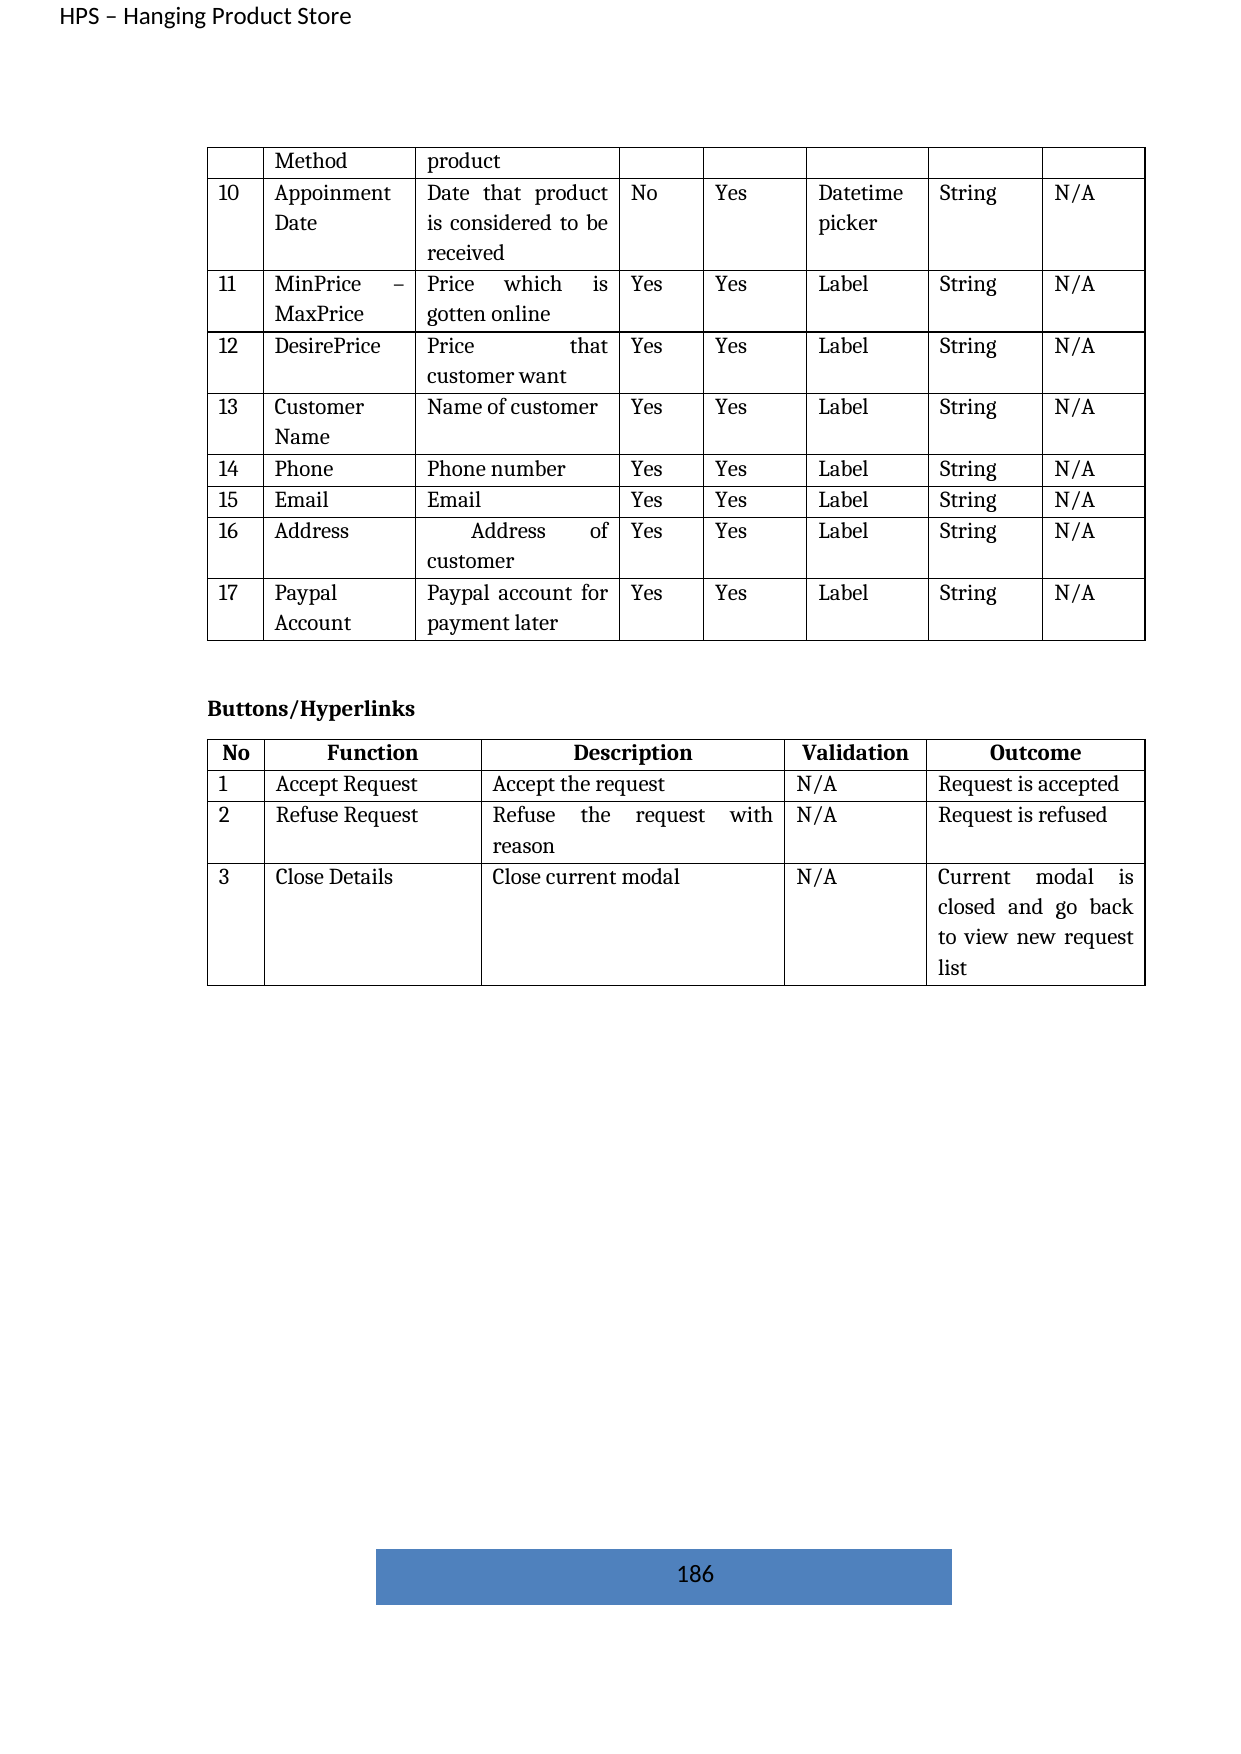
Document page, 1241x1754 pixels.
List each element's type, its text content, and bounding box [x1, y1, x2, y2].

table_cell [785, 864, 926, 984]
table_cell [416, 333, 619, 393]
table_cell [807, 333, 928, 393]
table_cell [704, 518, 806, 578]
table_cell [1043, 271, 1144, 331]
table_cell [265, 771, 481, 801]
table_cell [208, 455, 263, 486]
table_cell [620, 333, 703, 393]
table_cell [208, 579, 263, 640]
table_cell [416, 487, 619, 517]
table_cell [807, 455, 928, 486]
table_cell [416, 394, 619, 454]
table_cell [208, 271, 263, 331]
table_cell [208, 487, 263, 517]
text Buttons/Hyperlinks [207, 696, 1122, 722]
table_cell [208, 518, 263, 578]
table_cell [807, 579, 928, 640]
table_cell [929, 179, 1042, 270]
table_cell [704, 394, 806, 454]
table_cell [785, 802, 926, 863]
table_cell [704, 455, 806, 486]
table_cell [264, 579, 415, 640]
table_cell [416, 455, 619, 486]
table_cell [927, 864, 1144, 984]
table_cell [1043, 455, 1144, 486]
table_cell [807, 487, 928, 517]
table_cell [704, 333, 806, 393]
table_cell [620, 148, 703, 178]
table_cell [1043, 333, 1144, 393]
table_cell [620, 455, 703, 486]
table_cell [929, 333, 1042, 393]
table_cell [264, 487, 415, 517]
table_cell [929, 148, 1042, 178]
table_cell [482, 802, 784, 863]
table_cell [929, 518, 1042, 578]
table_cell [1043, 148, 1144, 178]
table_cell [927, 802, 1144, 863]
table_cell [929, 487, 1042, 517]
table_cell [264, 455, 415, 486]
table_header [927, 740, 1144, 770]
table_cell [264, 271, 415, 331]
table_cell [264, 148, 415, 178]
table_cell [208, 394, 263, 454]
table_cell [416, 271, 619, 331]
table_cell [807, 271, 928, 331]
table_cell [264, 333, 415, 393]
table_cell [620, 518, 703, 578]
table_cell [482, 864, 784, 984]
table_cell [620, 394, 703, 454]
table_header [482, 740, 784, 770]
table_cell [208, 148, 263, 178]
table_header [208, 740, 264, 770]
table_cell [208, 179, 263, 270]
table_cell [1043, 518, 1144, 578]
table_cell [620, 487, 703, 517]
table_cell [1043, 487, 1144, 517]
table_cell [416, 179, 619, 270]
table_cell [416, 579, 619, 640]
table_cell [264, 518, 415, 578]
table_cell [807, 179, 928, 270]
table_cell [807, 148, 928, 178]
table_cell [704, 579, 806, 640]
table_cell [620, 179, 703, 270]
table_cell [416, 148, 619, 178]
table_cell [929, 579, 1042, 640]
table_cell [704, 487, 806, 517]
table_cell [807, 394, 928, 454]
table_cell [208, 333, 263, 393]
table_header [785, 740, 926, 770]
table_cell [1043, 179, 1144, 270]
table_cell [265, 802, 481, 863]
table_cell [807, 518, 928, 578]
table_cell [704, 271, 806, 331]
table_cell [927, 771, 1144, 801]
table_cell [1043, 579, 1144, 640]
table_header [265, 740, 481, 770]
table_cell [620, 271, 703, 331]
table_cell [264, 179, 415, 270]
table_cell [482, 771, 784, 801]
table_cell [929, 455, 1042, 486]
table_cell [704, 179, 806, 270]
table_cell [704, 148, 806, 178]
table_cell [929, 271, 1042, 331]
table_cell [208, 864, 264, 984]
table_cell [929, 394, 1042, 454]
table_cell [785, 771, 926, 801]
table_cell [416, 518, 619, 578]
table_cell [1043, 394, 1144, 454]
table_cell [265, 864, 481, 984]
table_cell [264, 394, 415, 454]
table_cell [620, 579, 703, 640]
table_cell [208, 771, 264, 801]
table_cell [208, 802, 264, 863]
